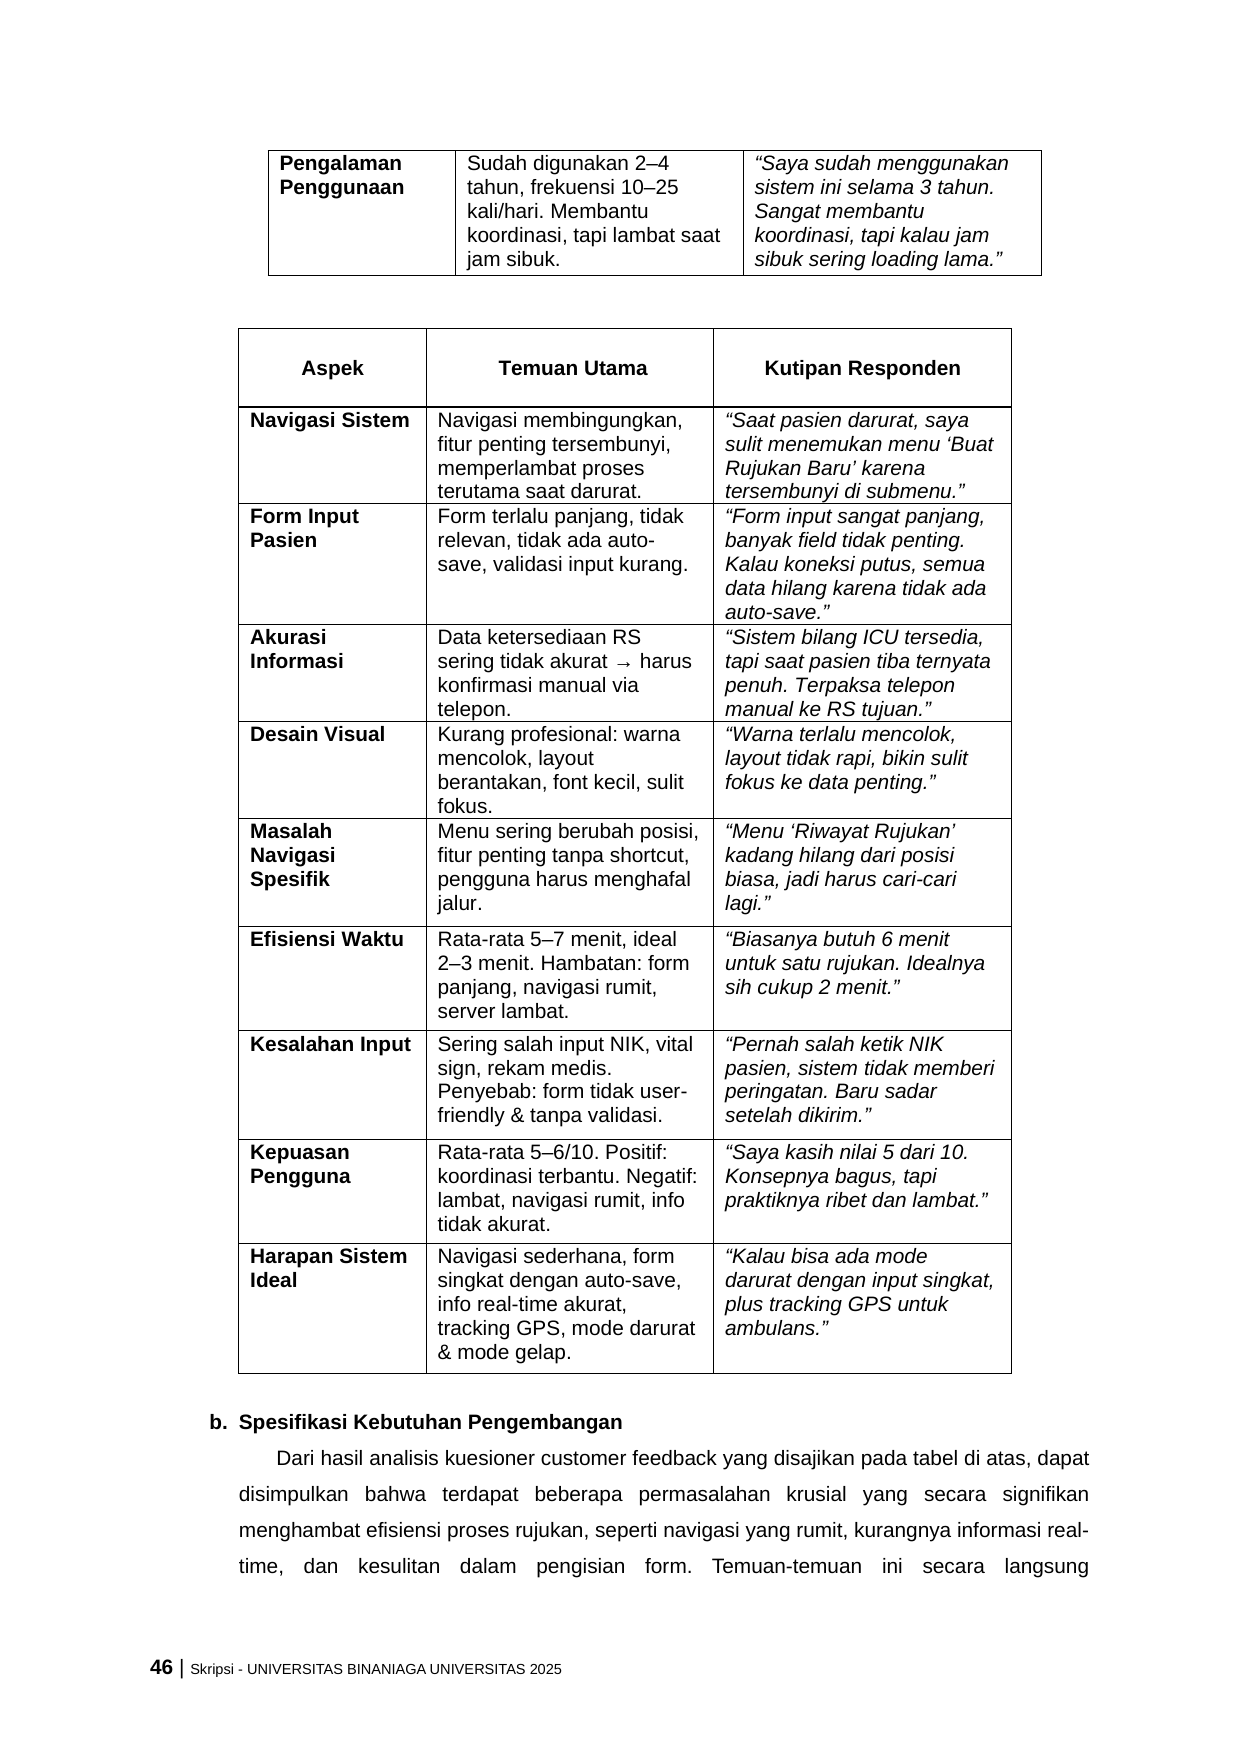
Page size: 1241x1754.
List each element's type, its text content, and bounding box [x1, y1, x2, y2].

table_cell Rata-rata 5–7 menit, ideal 2–3 menit. Hambatan: form panjang, navigasi rumit, server lambat. [427, 927, 713, 1030]
table_cell “Saya sudah menggunakan sistem ini selama 3 tahun. Sangat membantu koordinasi, tapi kalau jam sibuk sering loading lama.” [744, 151, 1041, 275]
table_cell Navigasi Sistem [239, 408, 426, 503]
table_header Kutipan Responden [714, 329, 1011, 406]
table_cell “Kalau bisa ada mode darurat dengan input singkat, plus tracking GPS untuk ambulans.” [714, 1244, 1011, 1373]
table_cell Sudah digunakan 2–4 tahun, frekuensi 10–25 kali/hari. Membantu koordinasi, tapi lambat saat jam sibuk. [456, 151, 743, 275]
table_cell Data ketersediaan RS sering tidak akurat → harus konfirmasi manual via telepon. [427, 625, 713, 721]
table_header Aspek [239, 329, 426, 406]
table_cell “Sistem bilang ICU tersedia, tapi saat pasien tiba ternyata penuh. Terpaksa telepon manual ke RS tujuan.” [714, 625, 1011, 721]
table_header Temuan Utama [427, 329, 713, 406]
table_cell Navigasi sederhana, form singkat dengan auto-save, info real-time akurat, tracking GPS, mode darurat & mode gelap. [427, 1244, 713, 1373]
table_cell “Warna terlalu mencolok, layout tidak rapi, bikin sulit fokus ke data penting.” [714, 722, 1011, 818]
table_cell “Saat pasien darurat, saya sulit menemukan menu ‘Buat Rujukan Baru’ karena tersembunyi di submenu.” [714, 408, 1011, 503]
table_cell Sering salah input NIK, vital sign, rekam medis. Penyebab: form tidak user-friendly & tanpa validasi. [427, 1031, 713, 1139]
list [239, 1446, 1090, 1578]
table_cell Pengalaman Penggunaan [269, 151, 455, 275]
table_cell Kepuasan Pengguna [239, 1140, 426, 1243]
table_cell Menu sering berubah posisi, fitur penting tanpa shortcut, pengguna harus menghafal jalur. [427, 819, 713, 926]
table_cell “Saya kasih nilai 5 dari 10. Konsepnya bagus, tapi praktiknya ribet dan lambat.” [714, 1140, 1011, 1243]
table_cell “Biasanya butuh 6 menit untuk satu rujukan. Idealnya sih cukup 2 menit.” [714, 927, 1011, 1030]
table_cell Form Input Pasien [239, 504, 426, 624]
table_cell Desain Visual [239, 722, 426, 818]
table_cell Masalah Navigasi Spesifik [239, 819, 426, 926]
table_cell “Form input sangat panjang, banyak field tidak penting. Kalau koneksi putus, semua data hilang karena tidak ada auto-save.” [714, 504, 1011, 624]
table_cell Navigasi membingungkan, fitur penting tersembunyi, memperlambat proses terutama saat darurat. [427, 408, 713, 503]
table_cell Kurang profesional: warna mencolok, layout berantakan, font kecil, sulit fokus. [427, 722, 713, 818]
table_cell Form terlalu panjang, tidak relevan, tidak ada auto-save, validasi input kurang. [427, 504, 713, 624]
list Spesifikasi Kebutuhan Pengembangan [209, 1410, 1090, 1434]
table_cell Akurasi Informasi [239, 625, 426, 721]
table_cell Kesalahan Input [239, 1031, 426, 1139]
table_cell “Pernah salah ketik NIK pasien, sistem tidak memberi peringatan. Baru sadar setelah dikirim.” [714, 1031, 1011, 1139]
table_cell Rata-rata 5–6/10. Positif: koordinasi terbantu. Negatif: lambat, navigasi rumit, info tidak akurat. [427, 1140, 713, 1243]
table_cell Harapan Sistem Ideal [239, 1244, 426, 1373]
table_cell Efisiensi Waktu [239, 927, 426, 1030]
table_cell “Menu ‘Riwayat Rujukan’ kadang hilang dari posisi biasa, jadi harus cari-cari lagi.” [714, 819, 1011, 926]
